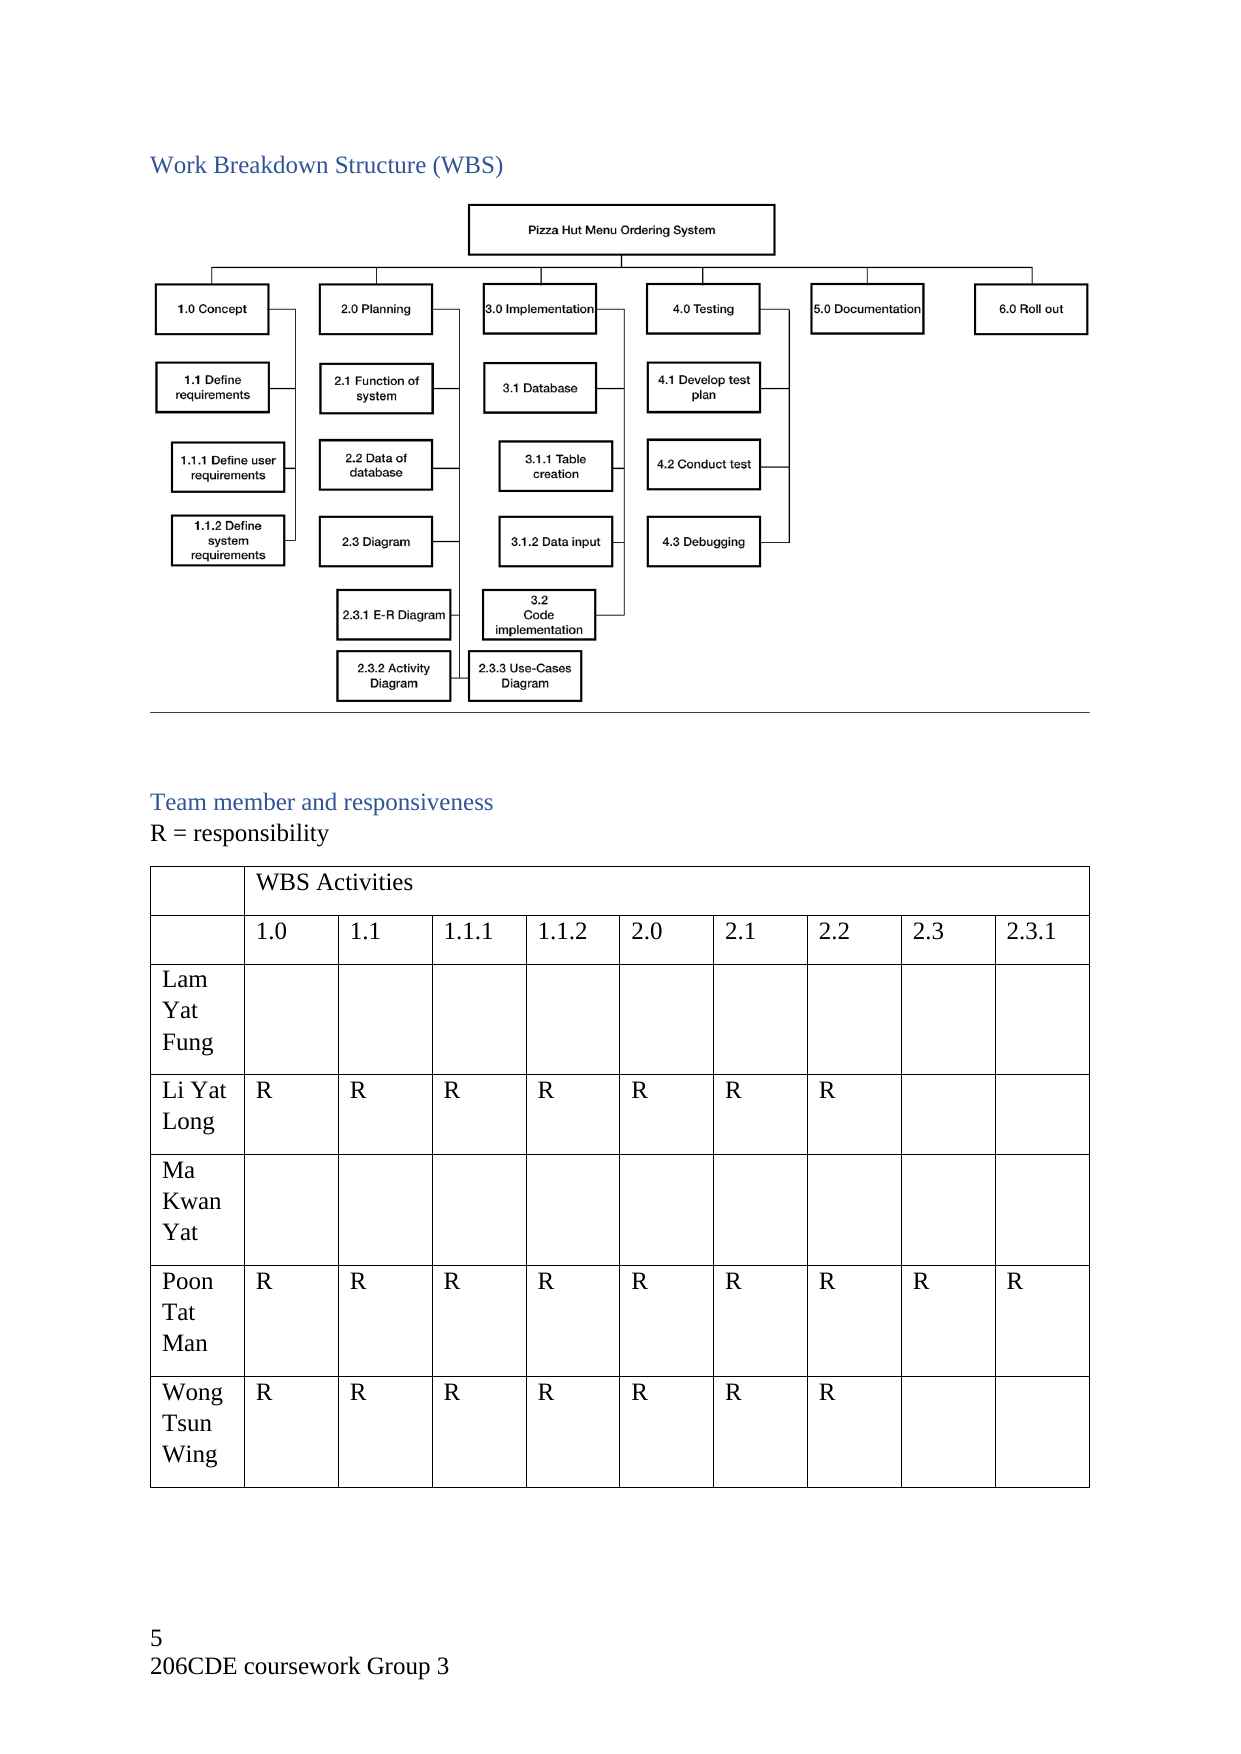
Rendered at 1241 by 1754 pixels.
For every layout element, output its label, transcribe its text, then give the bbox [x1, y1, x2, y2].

table_cell Ma Kwan Yat [151, 1155, 244, 1265]
table_cell R [620, 1266, 713, 1376]
text R = responsibility [150, 818, 1090, 847]
table_cell [620, 965, 713, 1074]
table_cell R [527, 1075, 619, 1154]
table_cell 1.1.2 [527, 916, 619, 963]
table_cell [527, 1155, 619, 1265]
table_cell R [996, 1266, 1089, 1376]
table_cell R [245, 1377, 338, 1487]
table_cell [620, 1155, 713, 1265]
table_cell R [245, 1075, 338, 1154]
table_cell Poon Tat Man [151, 1266, 244, 1376]
table_cell [245, 1155, 338, 1265]
table_cell R [433, 1266, 526, 1376]
table_cell 2.1 [714, 916, 807, 963]
table_cell [996, 1075, 1089, 1154]
table_cell [808, 1155, 901, 1265]
table_cell [339, 1155, 432, 1265]
table_cell 2.3.1 [996, 916, 1089, 963]
table_cell R [527, 1377, 619, 1487]
table_cell R [339, 1075, 432, 1154]
table_cell [714, 965, 807, 1074]
table_header WBS Activities [245, 867, 1089, 915]
table_cell [151, 916, 244, 963]
picture [150, 181, 1090, 713]
table_cell R [245, 1266, 338, 1376]
table_cell [527, 965, 619, 1074]
table_cell R [620, 1377, 713, 1487]
table_cell 2.3 [902, 916, 995, 963]
subtitle Team member and responsiveness [150, 787, 1090, 816]
table_cell [996, 1155, 1089, 1265]
table_cell 1.1.1 [433, 916, 526, 963]
table_cell [996, 965, 1089, 1074]
table_cell [996, 1377, 1089, 1487]
subtitle Work Breakdown Structure (WBS) [150, 150, 1090, 179]
table_cell Lam Yat Fung [151, 965, 244, 1074]
table_cell Li Yat Long [151, 1075, 244, 1154]
table_cell R [808, 1075, 901, 1154]
table_cell Wong Tsun Wing [151, 1377, 244, 1487]
table_cell [808, 965, 901, 1074]
table_cell R [433, 1075, 526, 1154]
table_cell [245, 965, 338, 1074]
table_cell [714, 1155, 807, 1265]
table_cell [902, 1377, 995, 1487]
table_cell R [339, 1266, 432, 1376]
table_cell 2.0 [620, 916, 713, 963]
table_cell R [714, 1075, 807, 1154]
table_cell [902, 1155, 995, 1265]
table_cell [433, 1155, 526, 1265]
table_cell [902, 965, 995, 1074]
table_cell R [433, 1377, 526, 1487]
table_cell 2.2 [808, 916, 901, 963]
table_cell R [620, 1075, 713, 1154]
table_cell R [714, 1377, 807, 1487]
table_cell [339, 965, 432, 1074]
table_cell R [527, 1266, 619, 1376]
table_cell R [339, 1377, 432, 1487]
table_header [151, 867, 244, 915]
table_cell R [808, 1266, 901, 1376]
table_cell R [714, 1266, 807, 1376]
table_cell R [808, 1377, 901, 1487]
table_cell R [902, 1266, 995, 1376]
table_cell 1.1 [339, 916, 432, 963]
table_cell [433, 965, 526, 1074]
table_cell [902, 1075, 995, 1154]
table_cell 1.0 [245, 916, 338, 963]
